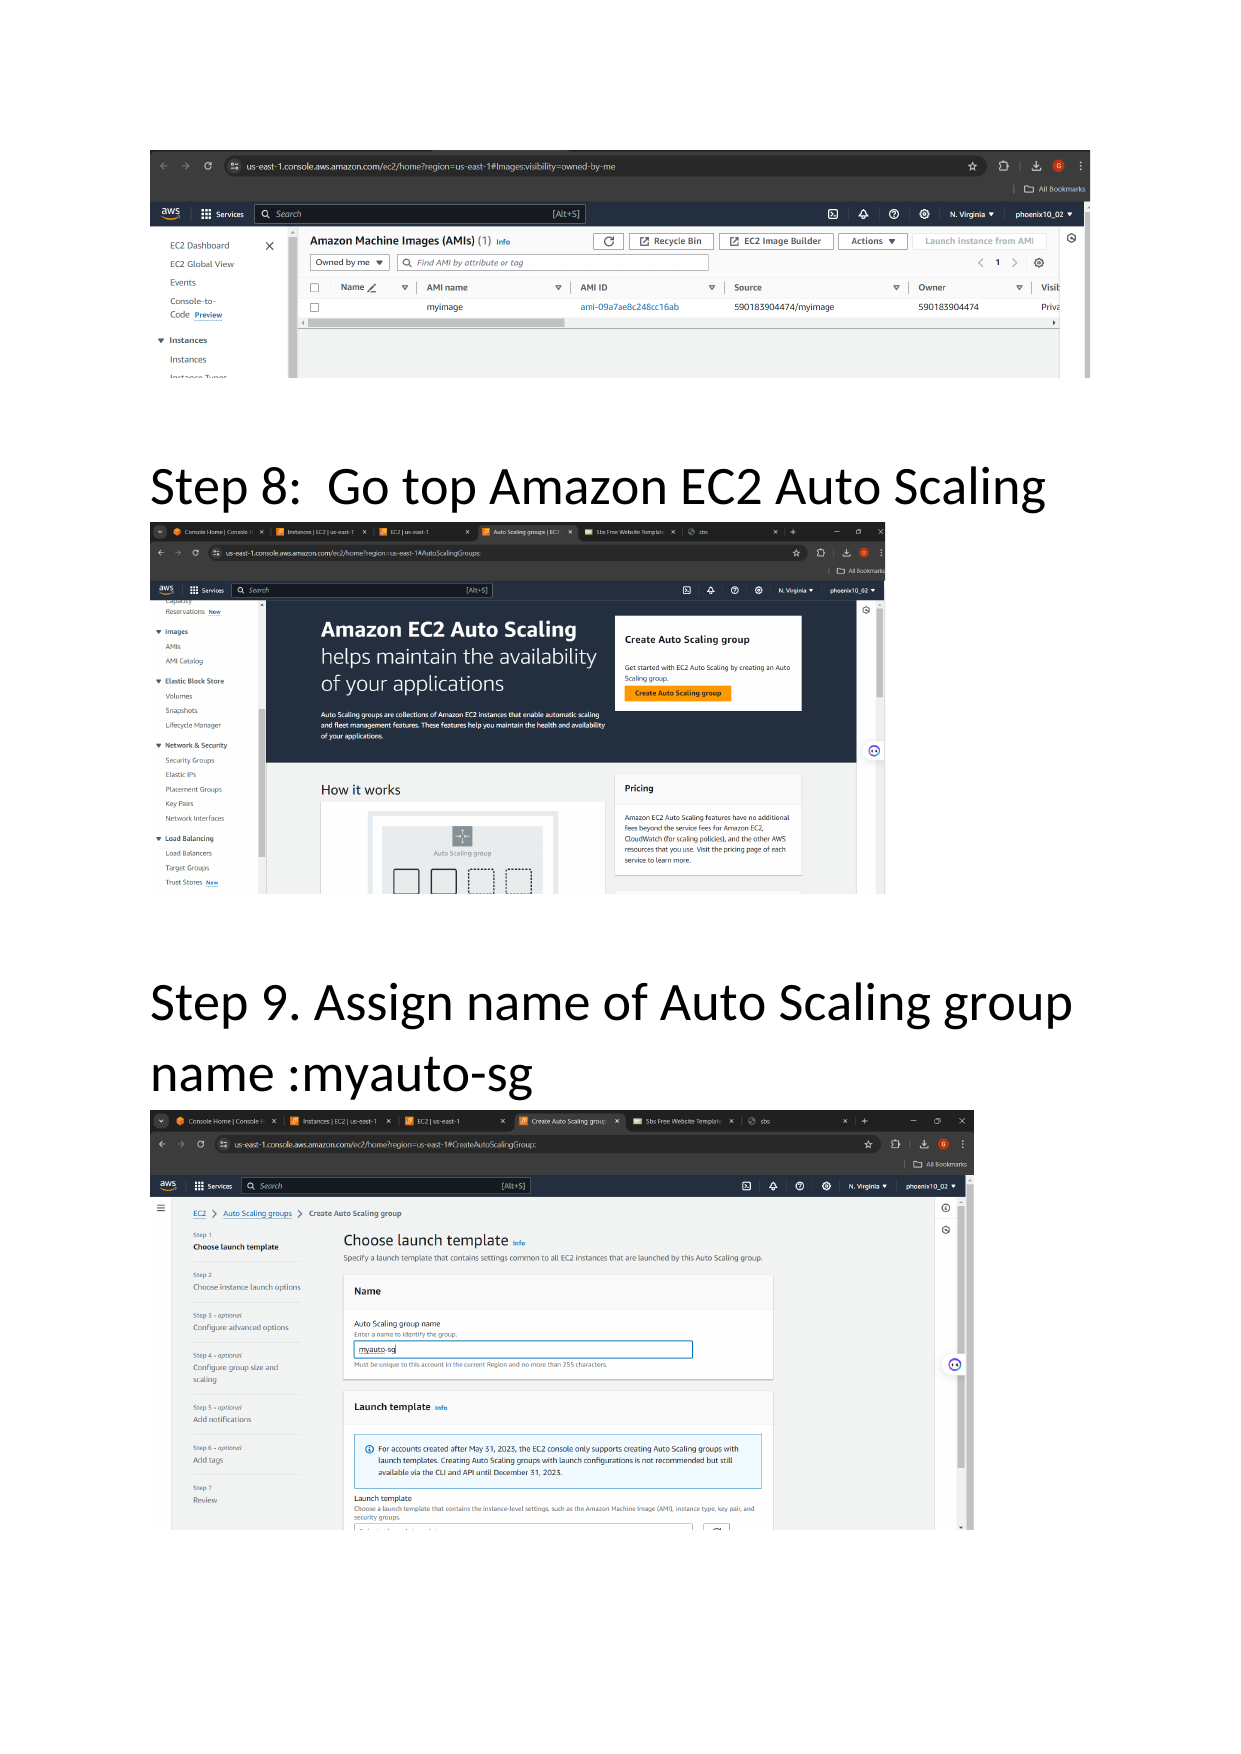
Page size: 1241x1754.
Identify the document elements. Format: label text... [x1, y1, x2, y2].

text Step 8: Go top Amazon EC2 Auto Scaling [150, 451, 1090, 518]
picture [150, 150, 1091, 378]
text Step 9. Assign name of Auto Scaling group name :myauto-sg [150, 967, 1090, 1105]
picture [150, 522, 886, 894]
picture [150, 1110, 974, 1530]
